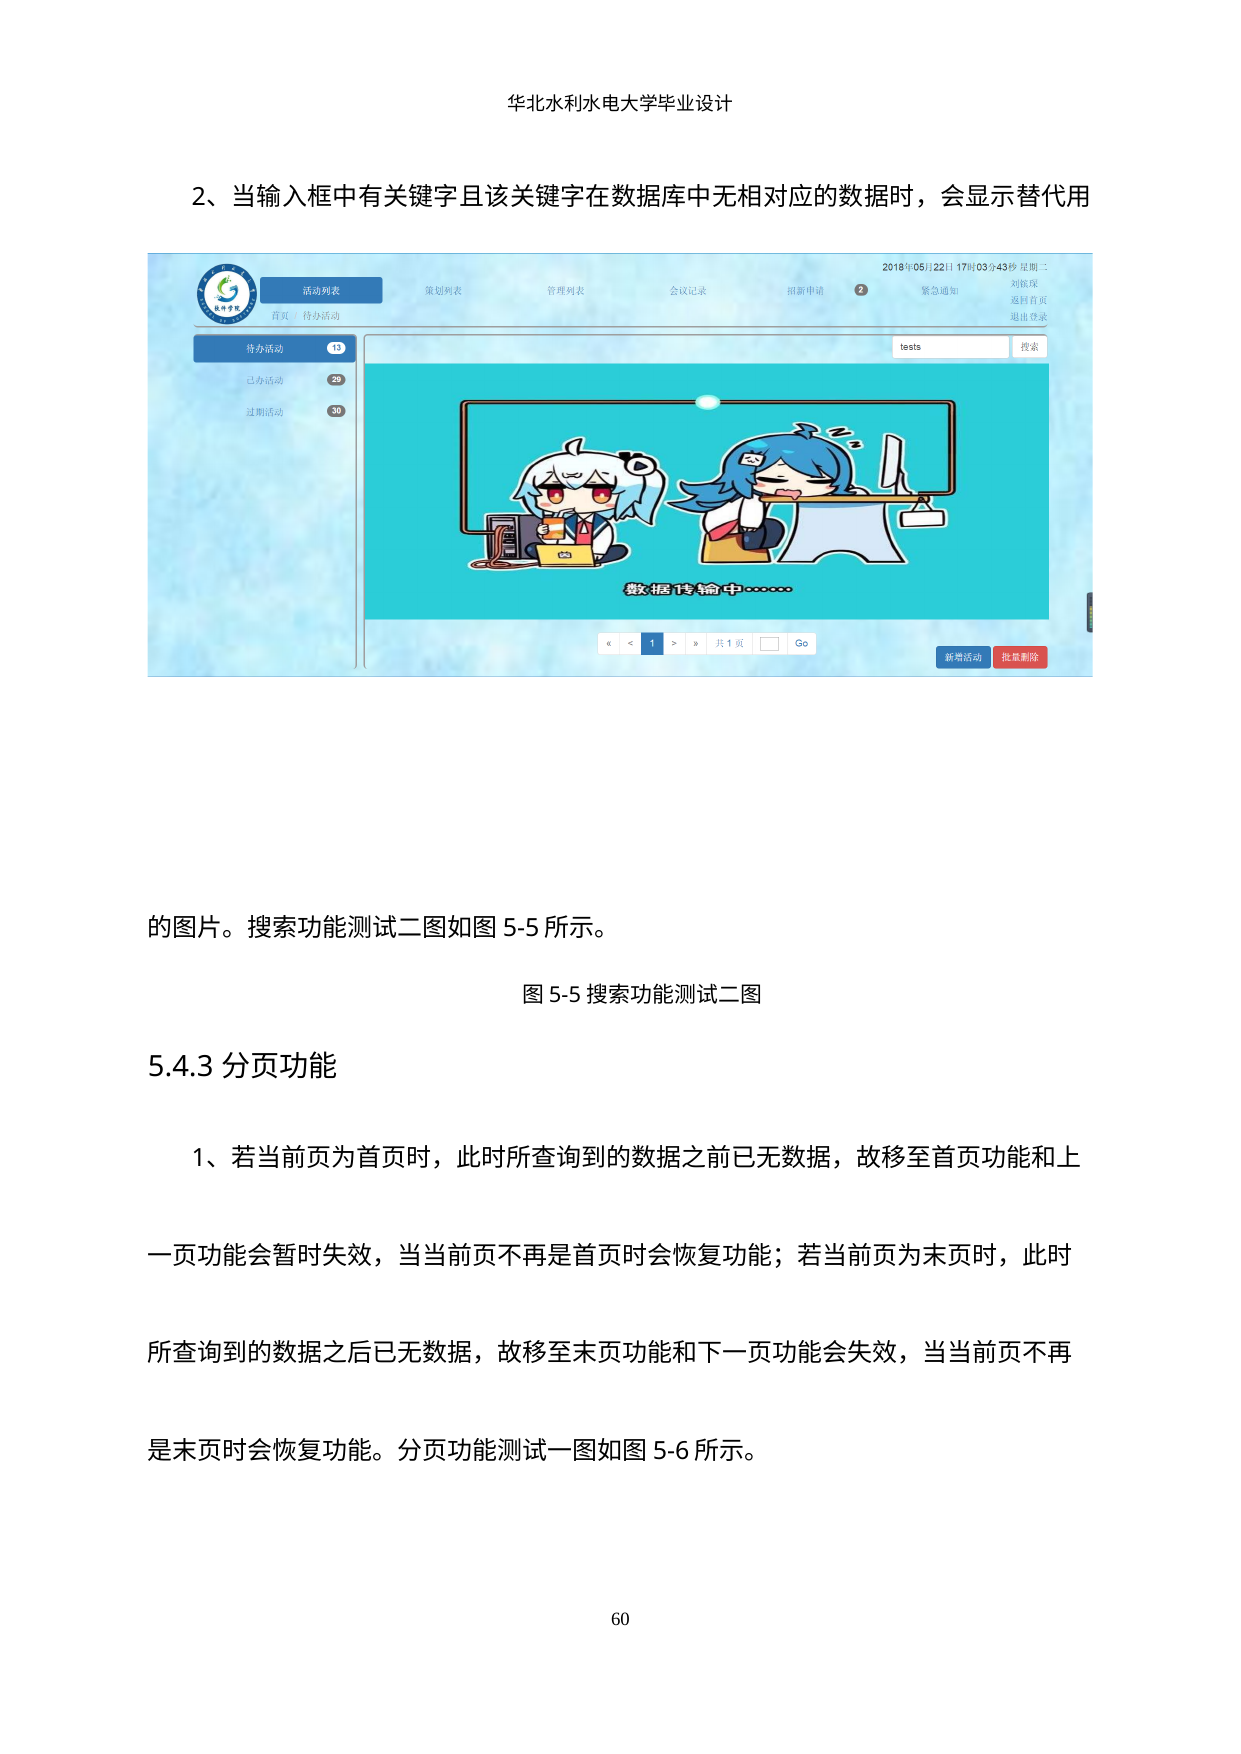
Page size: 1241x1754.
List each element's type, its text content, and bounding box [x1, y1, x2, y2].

text 2、当输入框中有关键字且该关键字在数据库中无相对应的数据时，会显示替代用的图片。搜索功能测试二图如图5-5所示。 [148, 162, 1092, 253]
text 图5-5 搜索功能测试二图 [148, 976, 1092, 1009]
text 1、若当前页为首页时，此时所查询到的数据之前已无数据，故移至首页功能和上一页功能会暂时失效，当当前页不再是首页时会恢复功能；若当前页为末页时，此时所查询到的数据之后已无数据，故移至末页功能和下一页功能会失效，当当前页不再是末页时会恢复功能。分页功能测试一图如图5-6所示。 [148, 1123, 1092, 1481]
subtitle 5.4.3 分页功能 [148, 1031, 1092, 1096]
text 2、当输入框中有关键字且该关键字在数据库中无相对应的数据时，会显示替代用的图片。搜索功能测试二图如图5-5所示。 [148, 677, 1092, 958]
picture [147, 253, 1093, 677]
